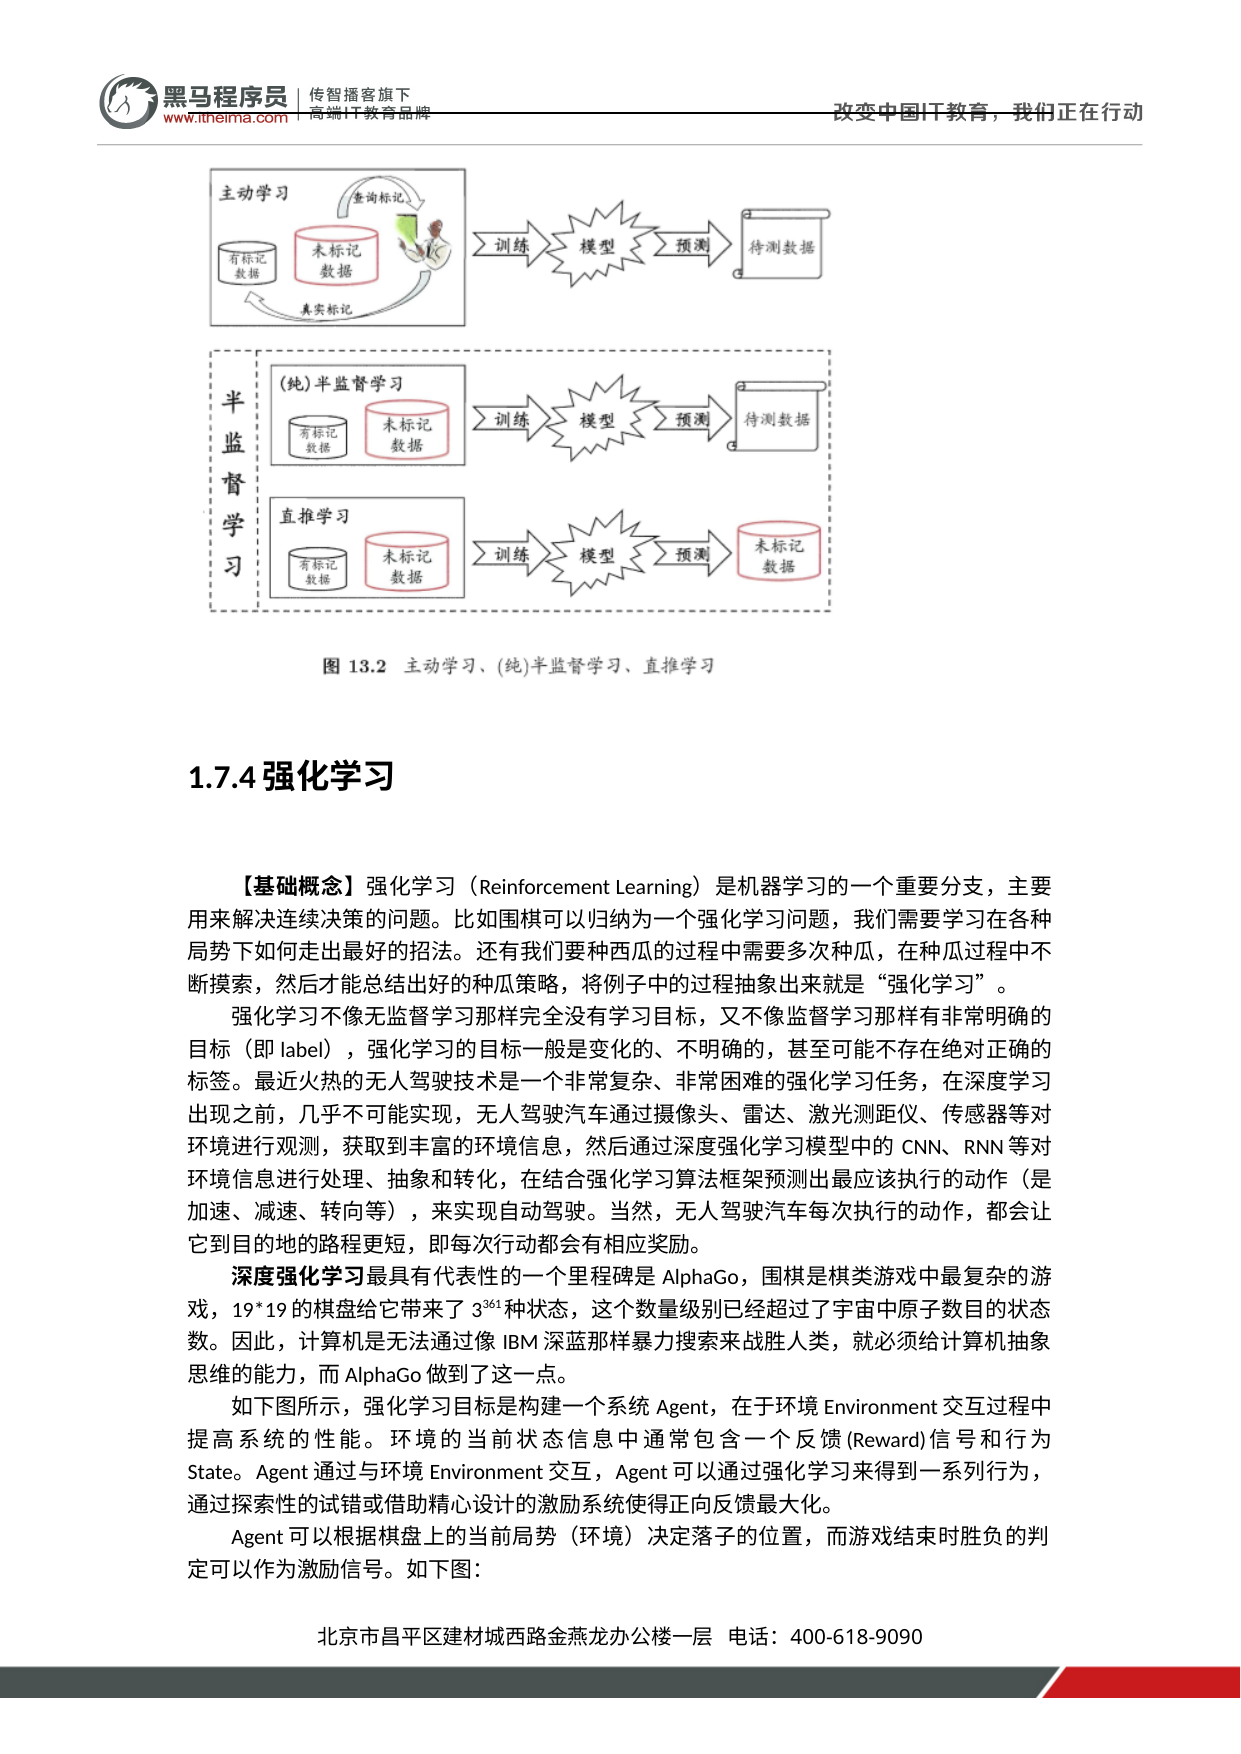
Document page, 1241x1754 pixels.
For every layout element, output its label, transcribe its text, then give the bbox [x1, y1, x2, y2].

text 如下图所示，强化学习目标是构建一个系统Agent，在于环境Environment交互过程中提高系统的性能。环境的当前状态信息中通常包含一个反馈(Reward)信号和行为State。Agent通过与环境Environment交互，Agent可以通过强化学习来得到一系列行为，通过探索性的试错或借助精心设计的激励系统使得正向反馈最大化。 [187, 1389, 1053, 1519]
text Agent可以根据棋盘上的当前局势（环境）决定落子的位置，而游戏结束时胜负的判定可以作为激励信号。如下图： [187, 1519, 1053, 1584]
text 深度强化学习最具有代表性的一个里程碑是AlphaGo，围棋是棋类游戏中最复杂的游戏，19*19的棋盘给它带来了3361种状态，这个数量级别已经超过了宇宙中原子数目的状态数。因此，计算机是无法通过像IBM深蓝那样暴力搜索来战胜人类，就必须给计算机抽象思维的能力，而AlphaGo做到了这一点。 [187, 1259, 1053, 1389]
picture [0, 3, 1241, 153]
text 【基础概念】强化学习（Reinforcement Learning）是机器学习的一个重要分支，主要用来解决连续决策的问题。比如围棋可以归纳为一个强化学习问题，我们需要学习在各种局势下如何走出最好的招法。还有我们要种西瓜的过程中需要多次种瓜，在种瓜过程中不断摸索，然后才能总结出好的种瓜策略，将例子中的过程抽象出来就是“强化学习”。 [187, 869, 1053, 999]
picture [187, 162, 865, 685]
picture [0, 1607, 1241, 1698]
text 强化学习不像无监督学习那样完全没有学习目标，又不像监督学习那样有非常明确的目标（即label），强化学习的目标一般是变化的、不明确的，甚至可能不存在绝对正确的标签。最近火热的无人驾驶技术是一个非常复杂、非常困难的强化学习任务，在深度学习出现之前，几乎不可能实现，无人驾驶汽车通过摄像头、雷达、激光测距仪、传感器等对环境进行观测，获取到丰富的环境信息，然后通过深度强化学习模型中的CNN、RNN等对环境信息进行处理、抽象和转化，在结合强化学习算法框架预测出最应该执行的动作（是加速、减速、转向等），来实现自动驾驶。当然，无人驾驶汽车每次执行的动作，都会让它到目的地的路程更短，即每次行动都会有相应奖励。 [187, 999, 1053, 1259]
subtitle 1.7.4强化学习 [187, 742, 1053, 807]
